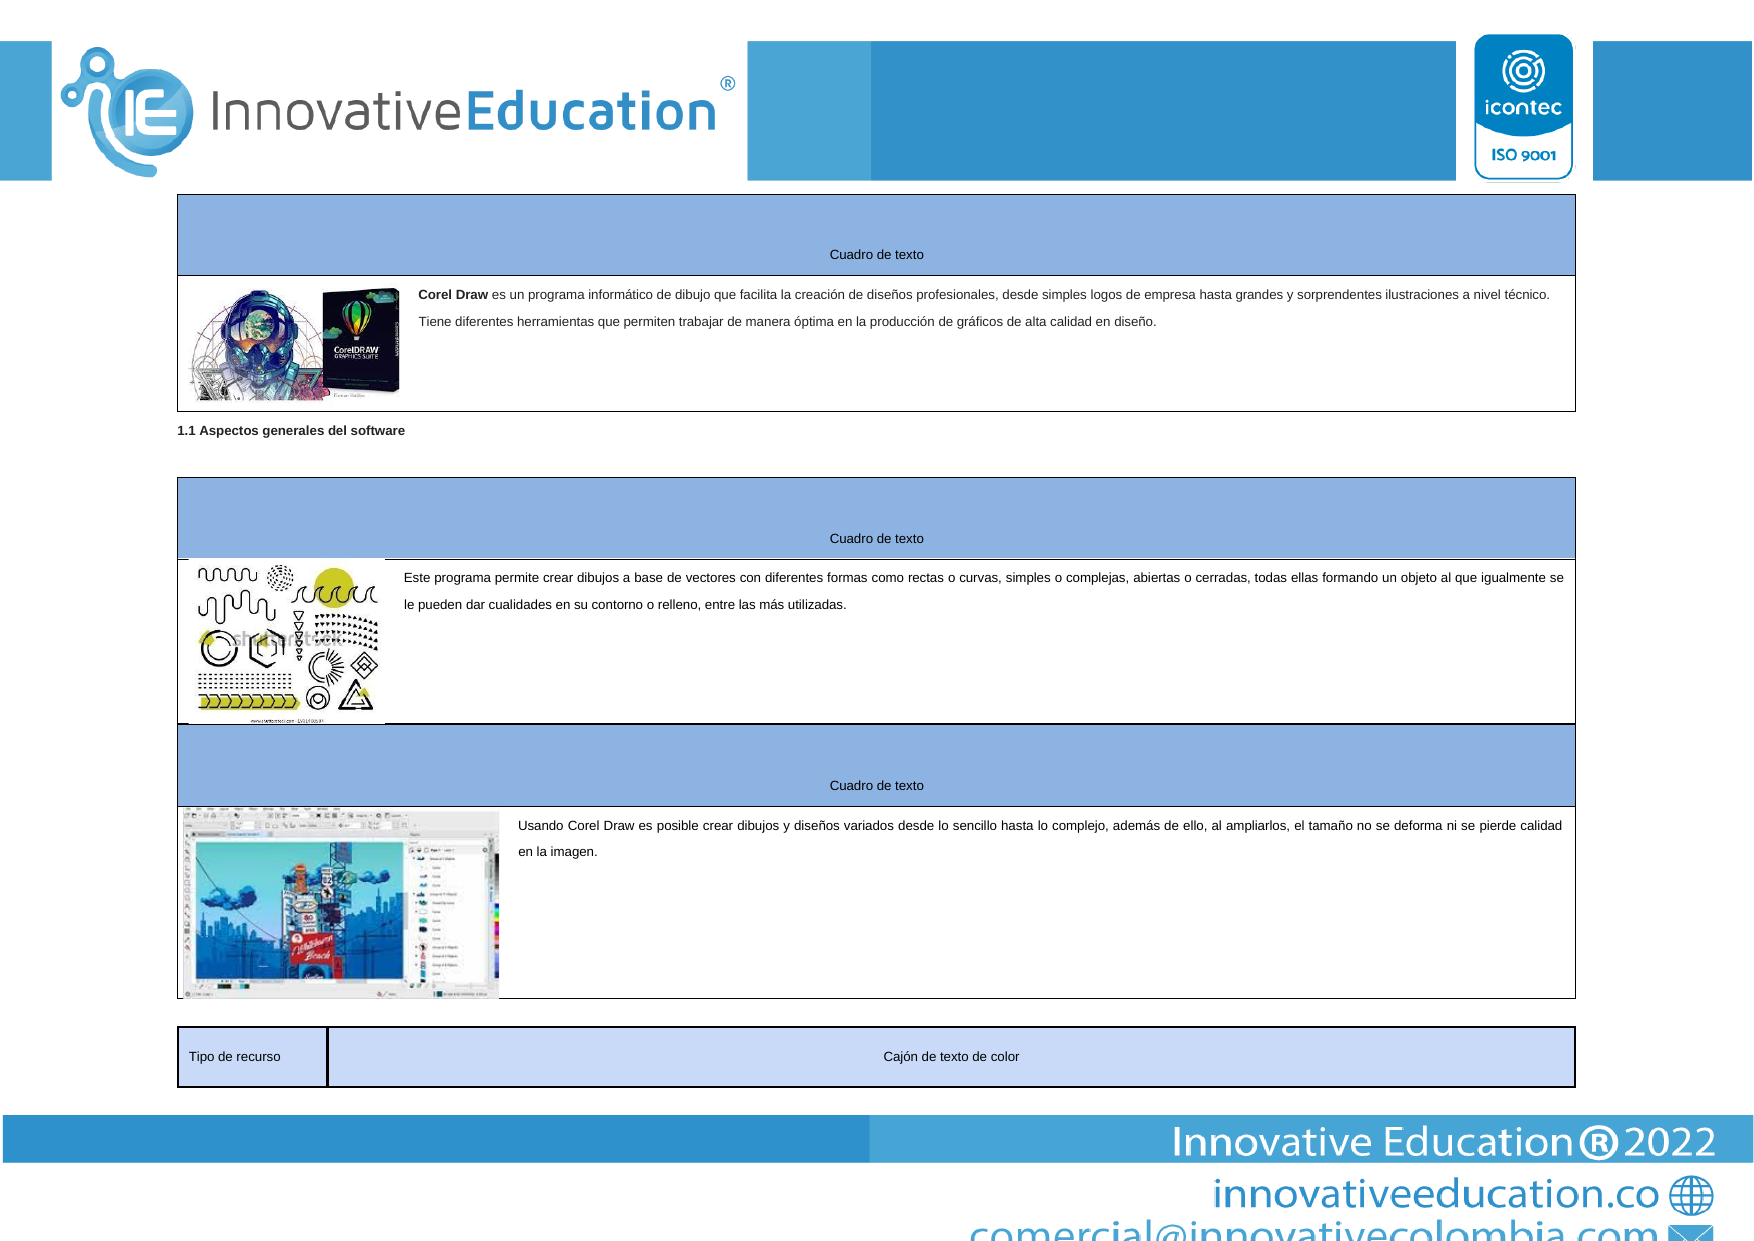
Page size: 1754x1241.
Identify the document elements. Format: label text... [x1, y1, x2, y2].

picture [2, 1113, 1754, 1241]
table_cell Usando Corel Draw es posible crear dibujos y diseños variados desde lo sencillo hasta lo complejo, además de ello, al ampliarlos, el tamaño no se deforma ni se pierde calidad en la imagen. [500, 807, 1575, 998]
table_cell Corel Draw es un programa informático de dibujo que facilita la creación de diseños profesionales, desde simples logos de empresa hasta grandes y sorprendentes ilustraciones a nivel técnico. Tiene diferentes herramientas que permiten trabajar de manera óptima en la producción de gráficos de alta calidad en diseño. [400, 276, 1575, 411]
text 1.1 Aspectos generales del software [177, 412, 1577, 438]
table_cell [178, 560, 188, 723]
picture [0, 28, 1456, 194]
picture [188, 276, 400, 411]
picture [1593, 28, 1752, 194]
picture [183, 807, 500, 999]
table_header Tipo de recurso [179, 1028, 326, 1086]
picture [1471, 32, 1576, 194]
table_cell Este programa permite crear dibujos a base de vectores con diferentes formas como rectas o curvas, simples o complejas, abiertas o cerradas, todas ellas formando un objeto al que igualmente se le pueden dar cualidades en su contorno o relleno, entre las más utilizadas. [385, 560, 1575, 723]
picture [188, 559, 385, 724]
table_header Cajón de texto de color [329, 1028, 1574, 1086]
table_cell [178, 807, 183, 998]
table_header Cuadro de texto [178, 195, 1575, 275]
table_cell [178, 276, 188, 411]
table_header Cuadro de texto [178, 478, 1575, 558]
table_header Cuadro de texto [178, 725, 1575, 806]
